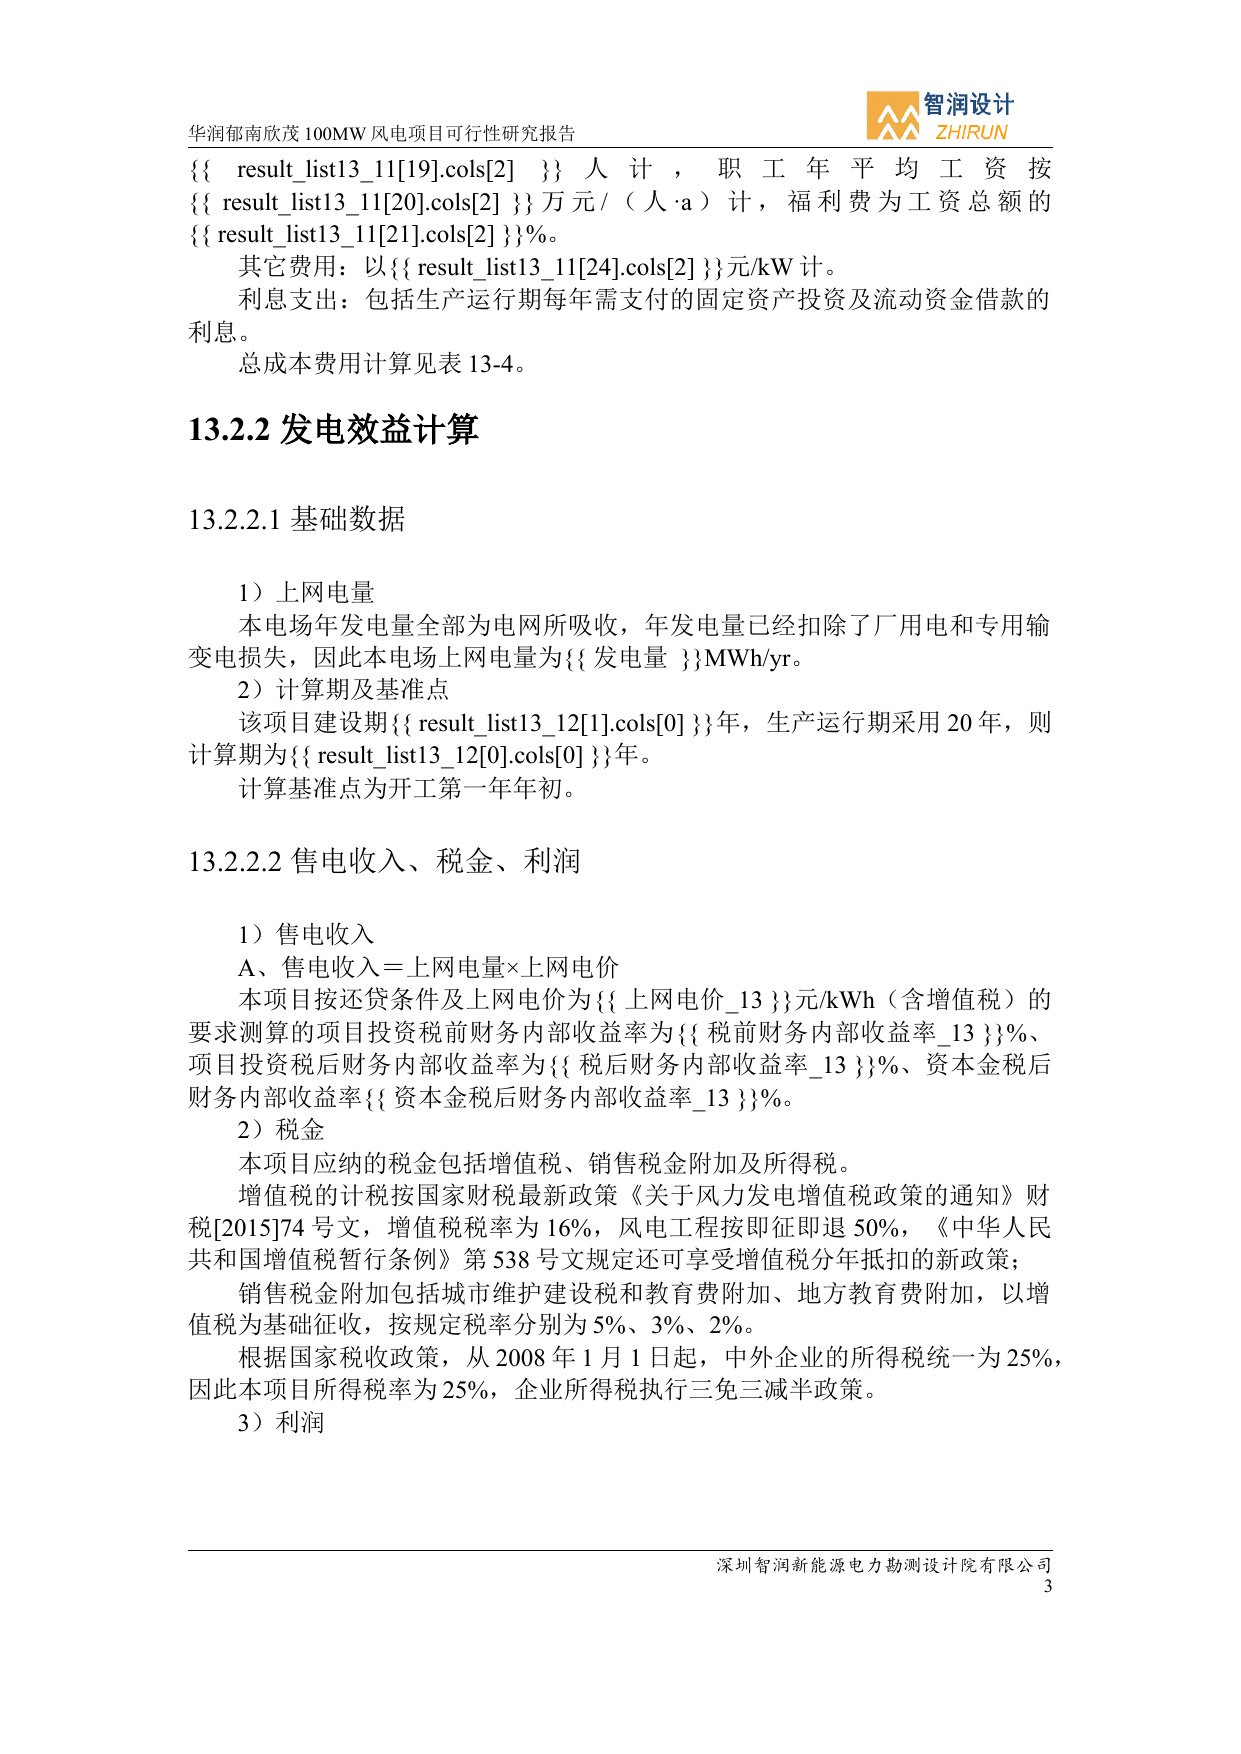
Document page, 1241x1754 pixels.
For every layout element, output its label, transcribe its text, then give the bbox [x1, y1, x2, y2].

text 1）售电收入 [187, 918, 1053, 950]
text 销售税金附加包括城市维护建设税和教育费附加、地方教育费附加，以增值税为基础征收，按规定税率分别为5%、3%、2%。 [187, 1275, 1053, 1340]
text 2）税金 [187, 1113, 1053, 1145]
text 增值税的计税按国家财税最新政策《关于风力发电增值税政策的通知》财税[2015]74号文，增值税税率为16%，风电工程按即征即退50%，《中华人民共和国增值税暂行条例》第538号文规定还可享受增值税分年抵扣的新政策； [187, 1178, 1053, 1275]
text 该项目建设期{{ result_list13_12[1].cols[0] }}年，生产运行期采用20年，则计算期为{{ result_list13_12[0].cols[0] }}年。 [187, 705, 1053, 770]
text 本项目按还贷条件及上网电价为{{ 上网电价_13 }}元/kWh（含增值税）的要求测算的项目投资税前财务内部收益率为{{ 税前财务内部收益率_13 }}%、项目投资税后财务内部收益率为{{ 税后财务内部收益率_13 }}%、资本金税后财务内部收益率{{ 资本金税后财务内部收益率_13 }}%。 [187, 983, 1053, 1113]
text 计算基准点为开工第一年年初。 [187, 770, 1053, 803]
text 其它费用：以{{ result_list13_11[24].cols[2] }}元/kW计。 [187, 249, 1053, 281]
text 2）计算期及基准点 [187, 673, 1053, 705]
text 3）利润 [187, 1405, 1053, 1438]
text 本电场年发电量全部为电网所吸收，年发电量已经扣除了厂用电和专用输变电损失，因此本电场上网电量为{{ 发电量 }}MWh/yr。 [187, 608, 1053, 673]
text 总成本费用计算见表13-4。 [187, 346, 1053, 379]
picture [866, 88, 1014, 141]
text 利息支出：包括生产运行期每年需支付的固定资产投资及流动资金借款的利息。 [187, 281, 1053, 346]
text 13.2.2 发电效益计算 [187, 395, 1053, 460]
text 1）上网电量 [187, 575, 1053, 608]
text 13.2.2.1 基础数据 [187, 485, 1053, 550]
text 根据国家税收政策，从，中外企业的所得税统一为25%，因此本项目所得税率为25%，企业所得税执行三免三减半政策。 [187, 1340, 1053, 1405]
text A、售电收入＝上网电量×上网电价 [187, 950, 1053, 983]
text 13.2.2.2 售电收入、税金、利润 [187, 828, 1053, 893]
text 本项目应纳的税金包括增值税、销售税金附加及所得税。 [187, 1145, 1053, 1178]
